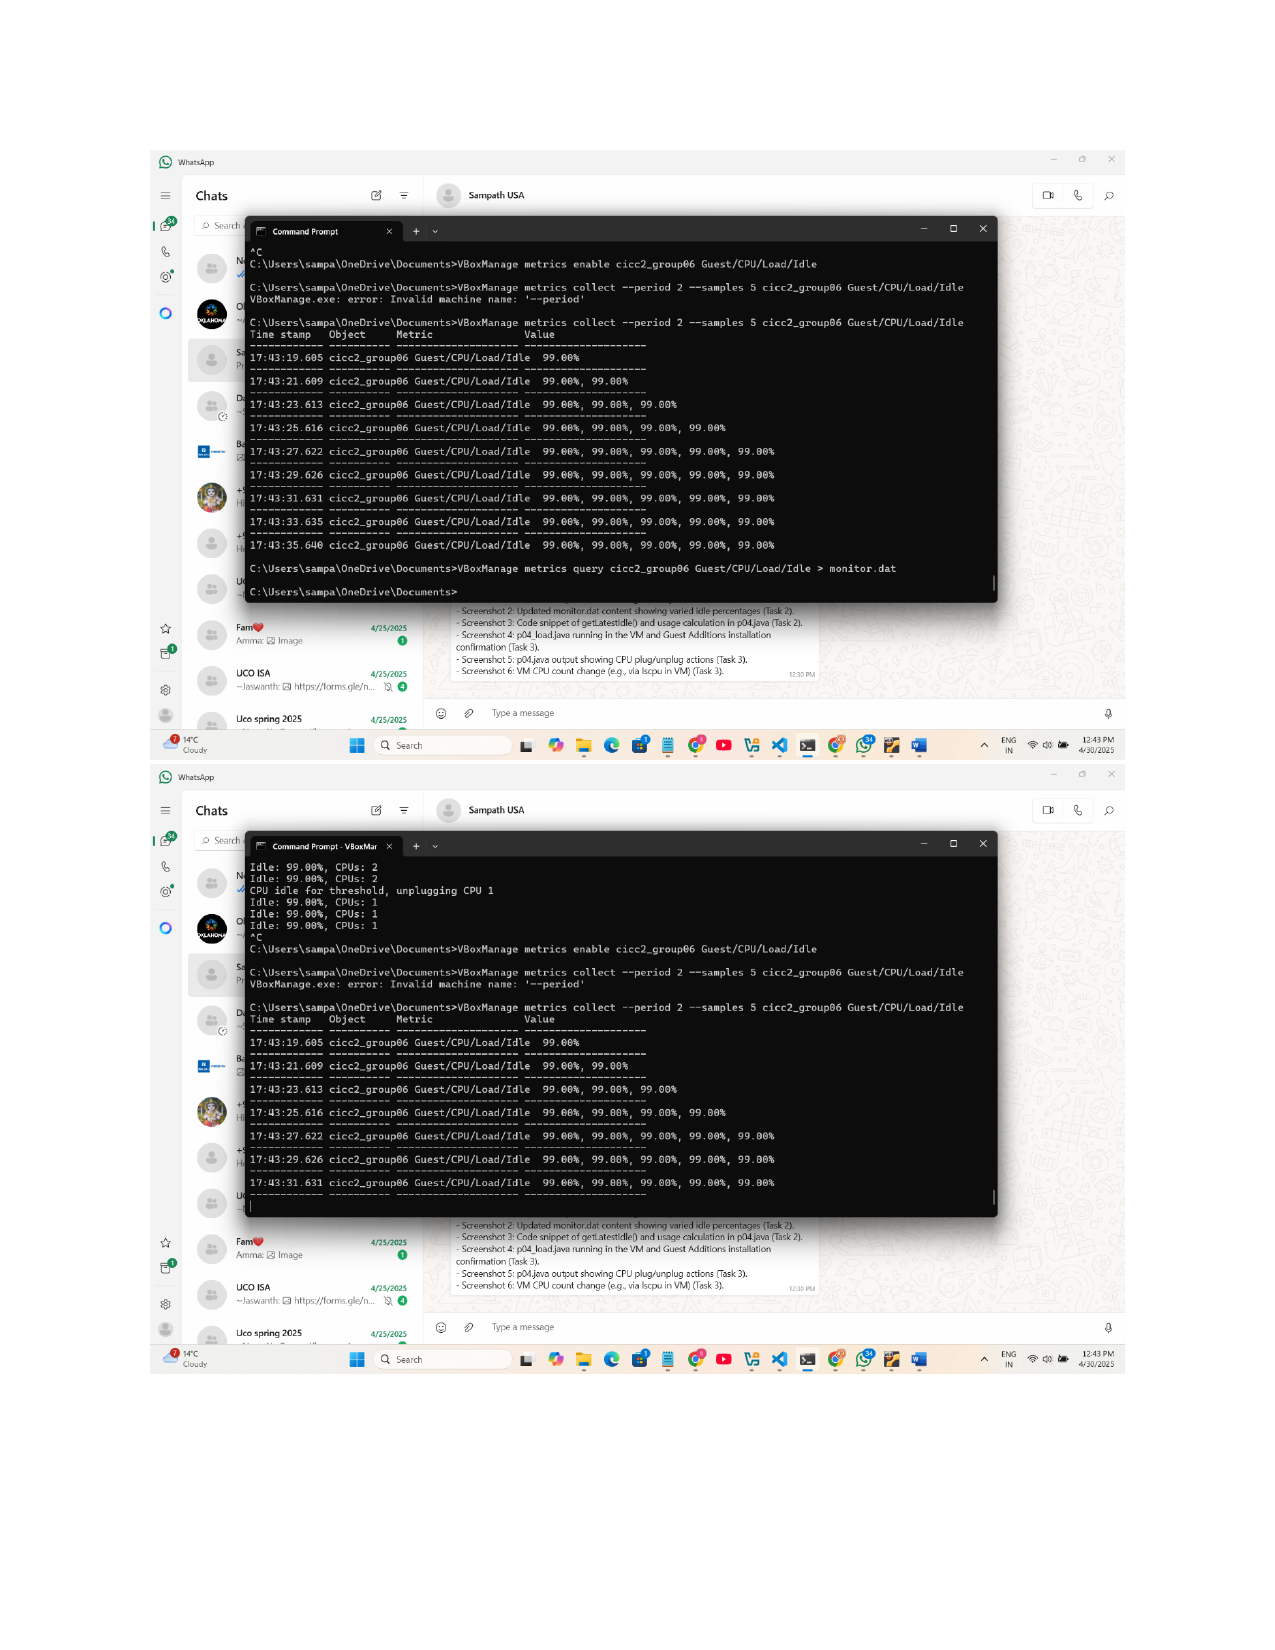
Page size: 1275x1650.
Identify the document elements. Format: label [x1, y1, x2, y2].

picture [150, 150, 1125, 760]
picture [150, 764, 1125, 1374]
